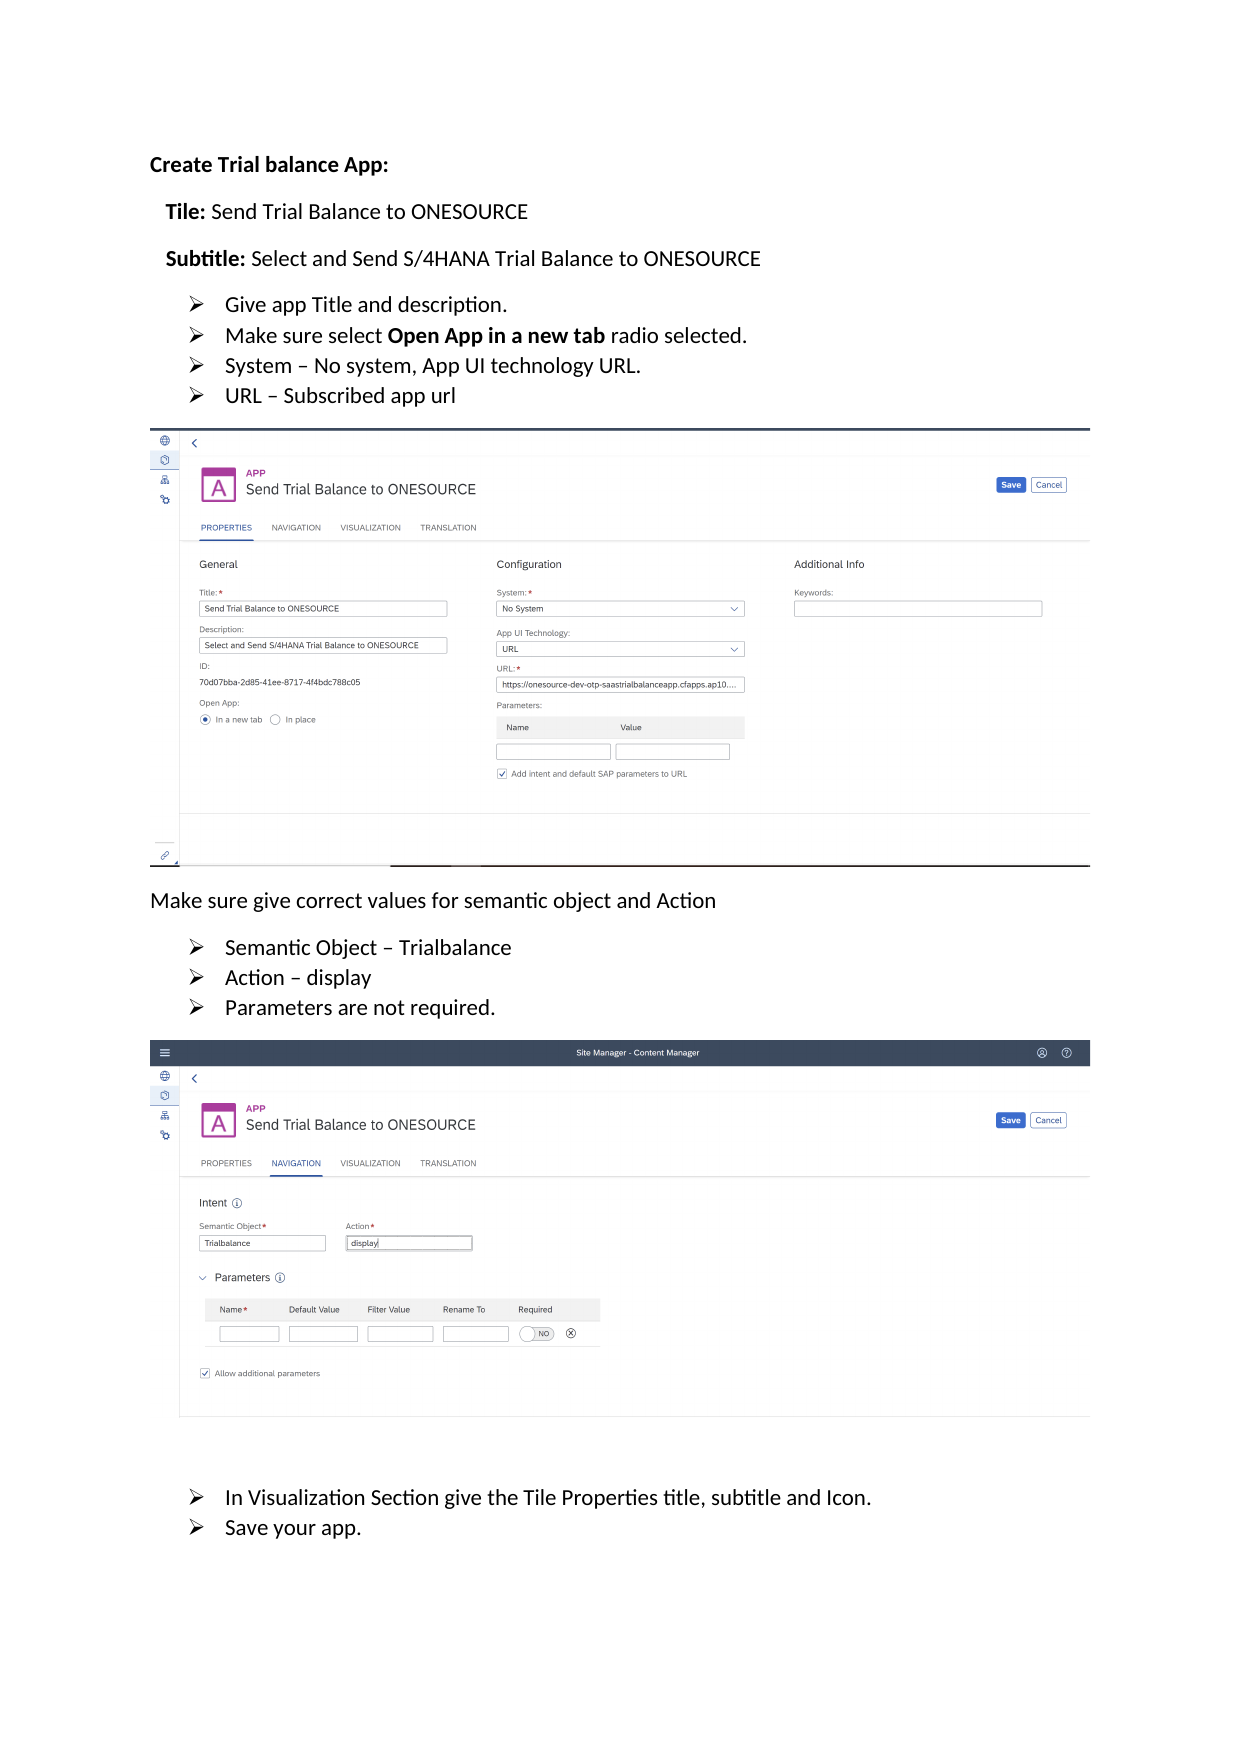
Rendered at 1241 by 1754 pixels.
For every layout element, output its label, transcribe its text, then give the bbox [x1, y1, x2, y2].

text Make sure give correct values for semantic object and Action [150, 886, 1090, 914]
list In Visualization Section give the Tile Properties title, subtitle and Icon. [187, 1483, 1090, 1511]
text Subtitle: Select and Send S/4HANA Trial Balance to ONESOURCE [150, 244, 1090, 272]
text Create Trial balance App: [150, 150, 1090, 178]
list Semantic Object – Trialbalance [187, 933, 1090, 961]
list Make sure select Open App in a new tab radio selected. [187, 321, 1090, 349]
list URL – Subscribed app url [187, 381, 1090, 409]
text Tile: Send Trial Balance to ONESOURCE [150, 197, 1090, 225]
list Give app Title and description. [187, 291, 1090, 319]
list Action – display [187, 963, 1090, 991]
list System – No system, App UI technology URL. [187, 351, 1090, 379]
picture [150, 428, 1091, 867]
list Save your app. [187, 1513, 1090, 1541]
picture [150, 1040, 1091, 1418]
list Parameters are not required. [187, 993, 1090, 1021]
